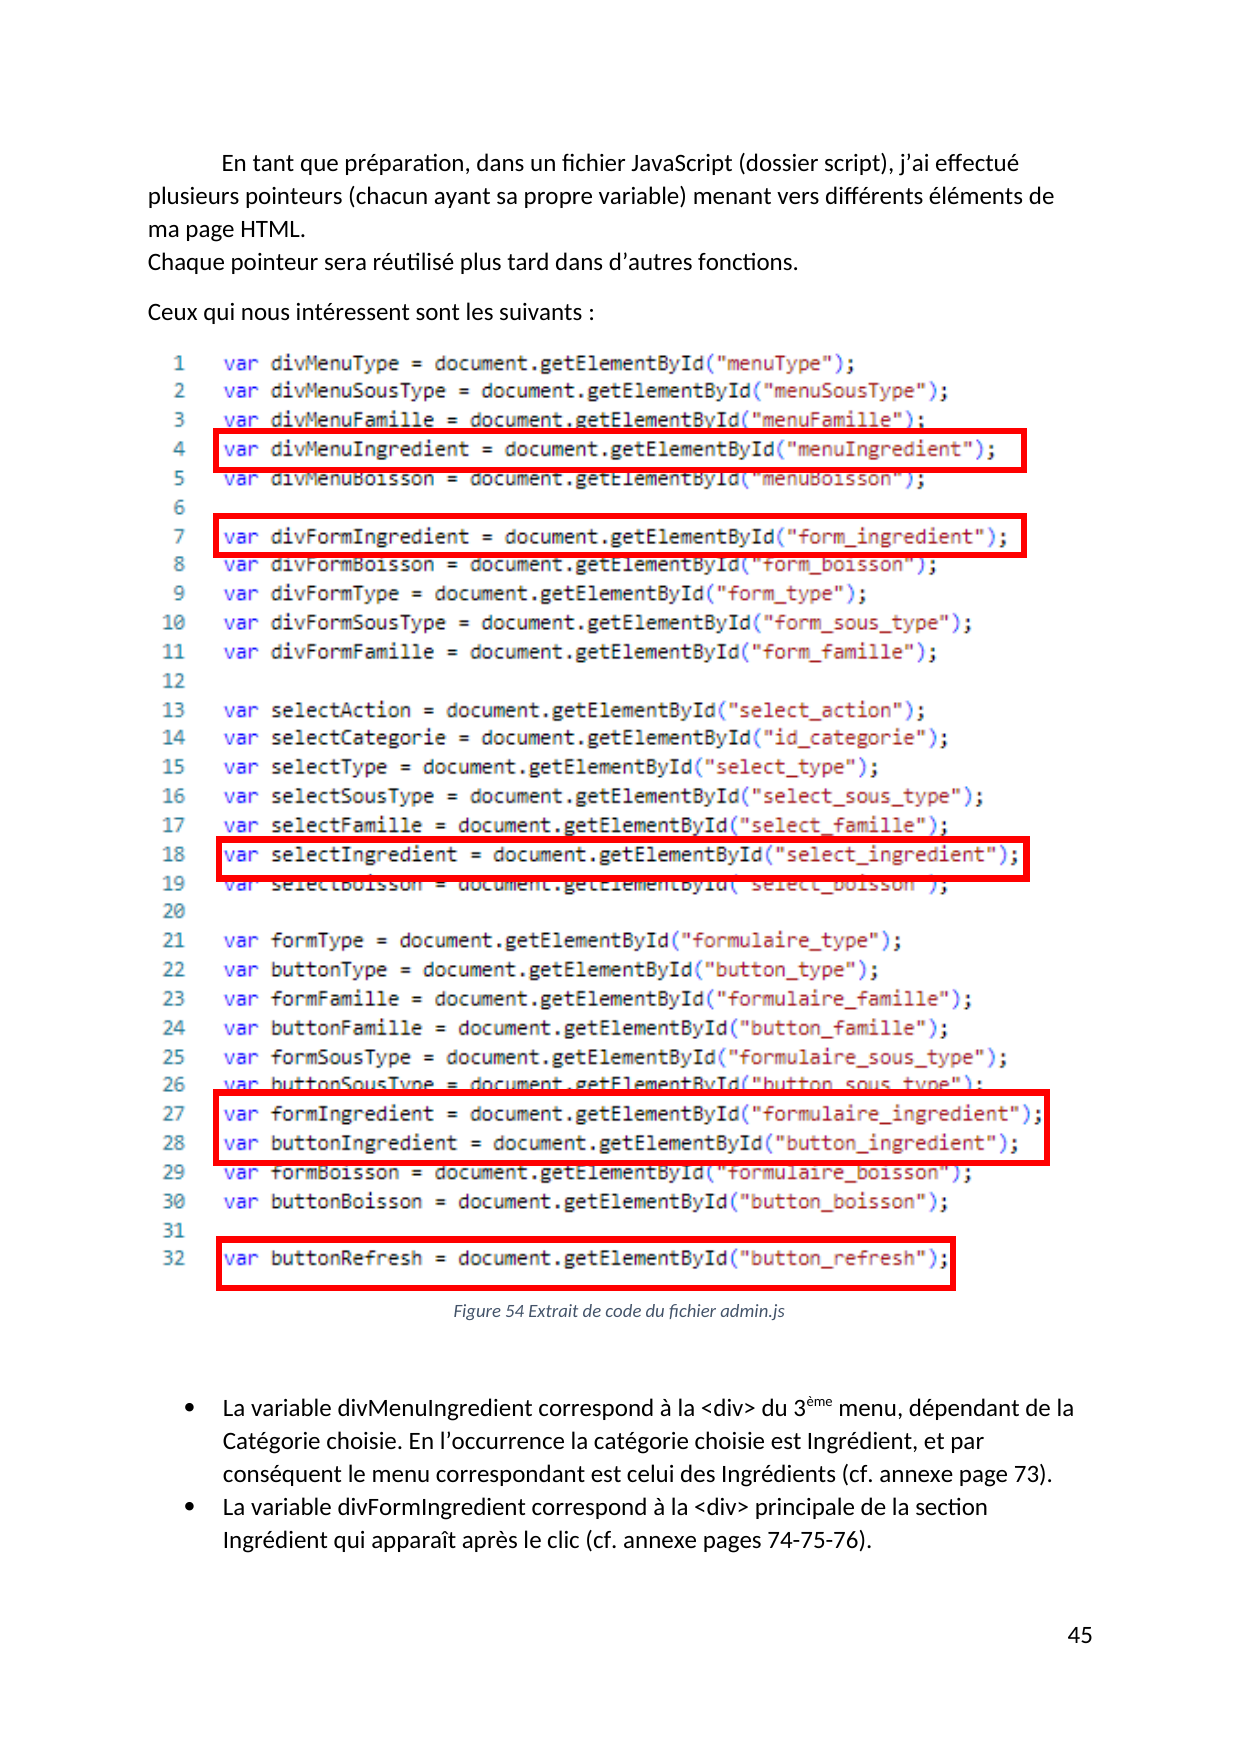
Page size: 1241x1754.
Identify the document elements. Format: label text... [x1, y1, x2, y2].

picture [222, 1243, 950, 1280]
list La variable divFormIngredient correspond à la <div> principale de la section Ingrédient qui apparaît après le clic (cf. annexe pages 74-75-76). [185, 1491, 1093, 1554]
picture [147, 345, 1060, 1280]
text En tant que préparation, dans un fichier JavaScript (dossier script), j’ai effectué plusieurs pointeurs (chacun ayant sa propre variable) menant vers différents éléments de ma page HTML. Chaque pointeur sera réutilisé plus tard dans d’autres fonctions. [148, 148, 1093, 277]
text Ceux qui nous intéressent sont les suivants : [148, 296, 1093, 326]
list La variable divMenuIngredient correspond à la <div> du 3ème menu, dépendant de la Catégorie choisie. En l’occurrence la catégorie choisie est Ingrédient, et par conséquent le menu correspondant est celui des Ingrédients (cf. annexe page 73). [185, 1392, 1093, 1489]
